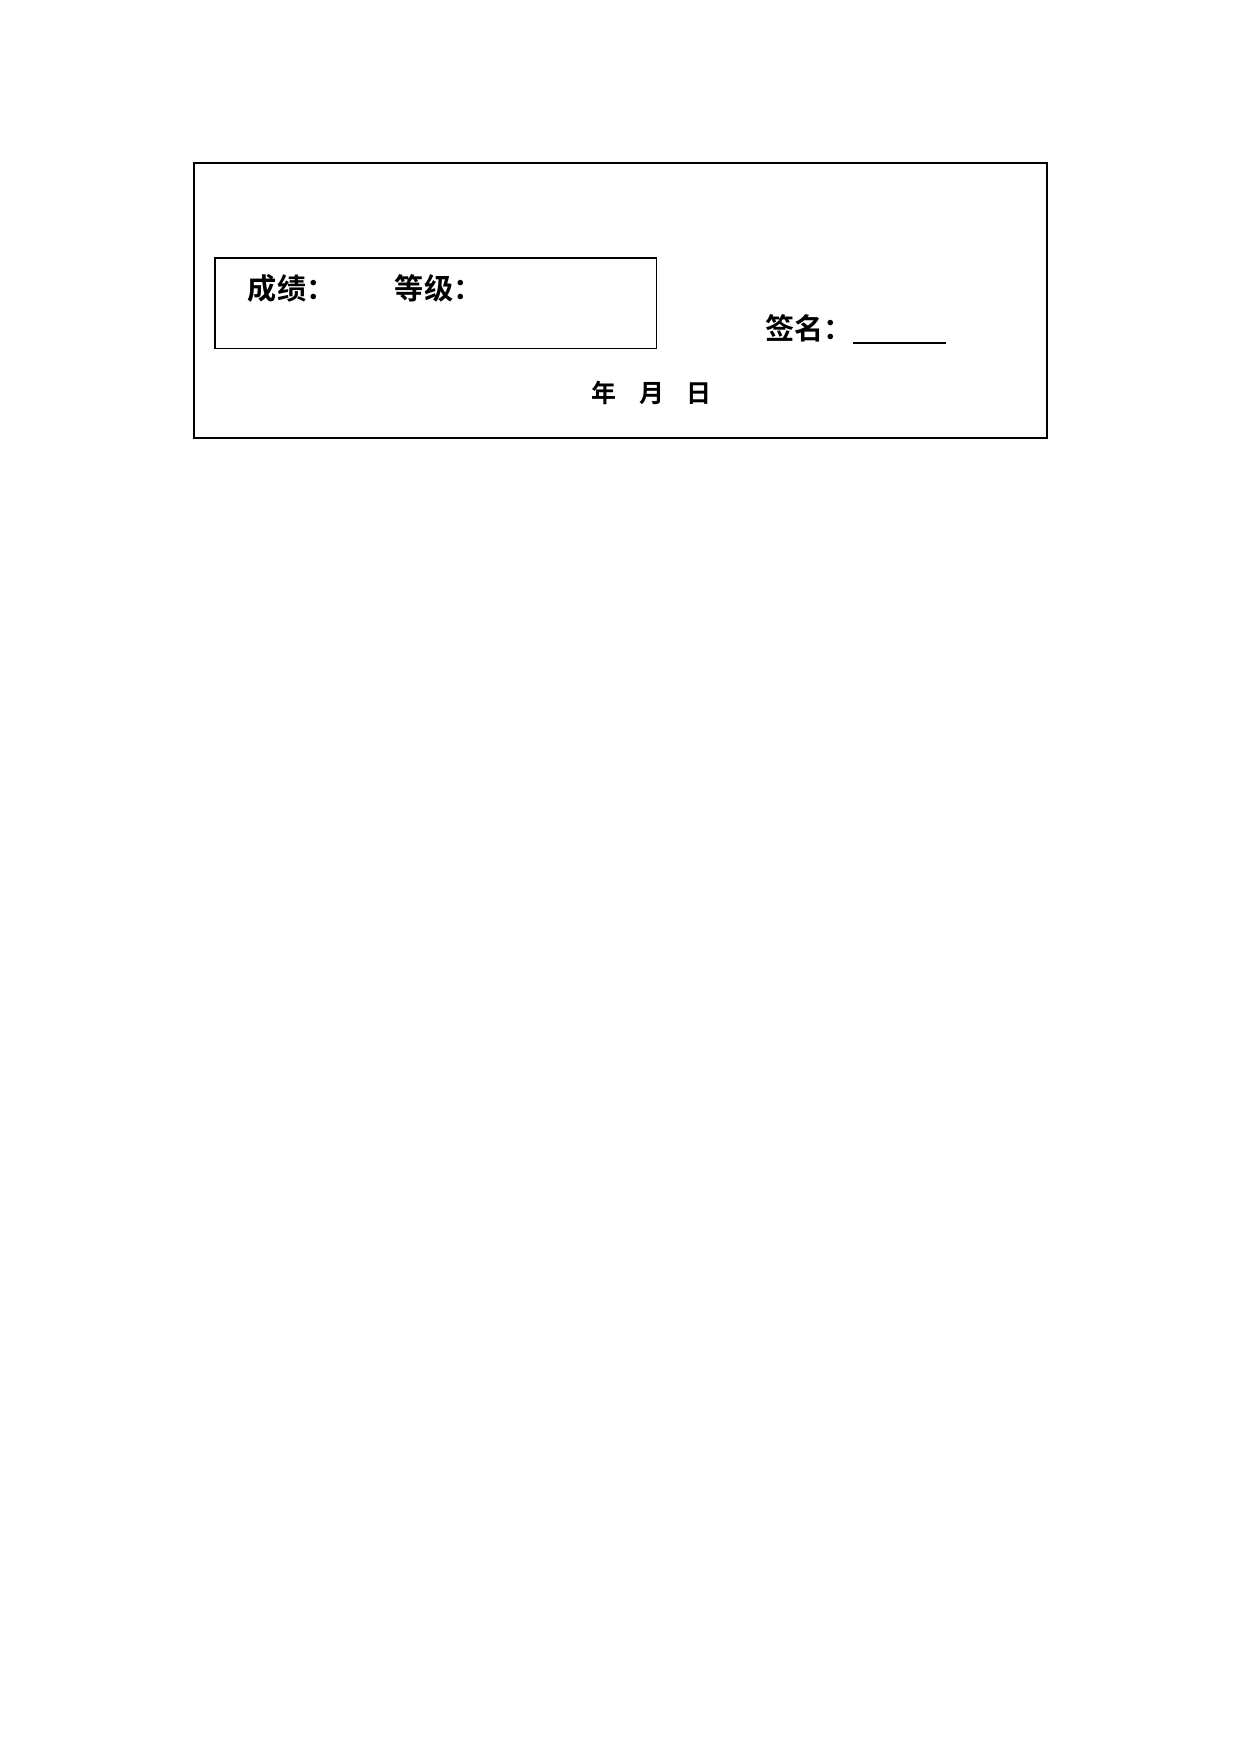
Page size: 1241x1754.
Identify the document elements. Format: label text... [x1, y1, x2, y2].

table_header 指导教师评语： 签名： 年 月 日 [195, 164, 1046, 437]
